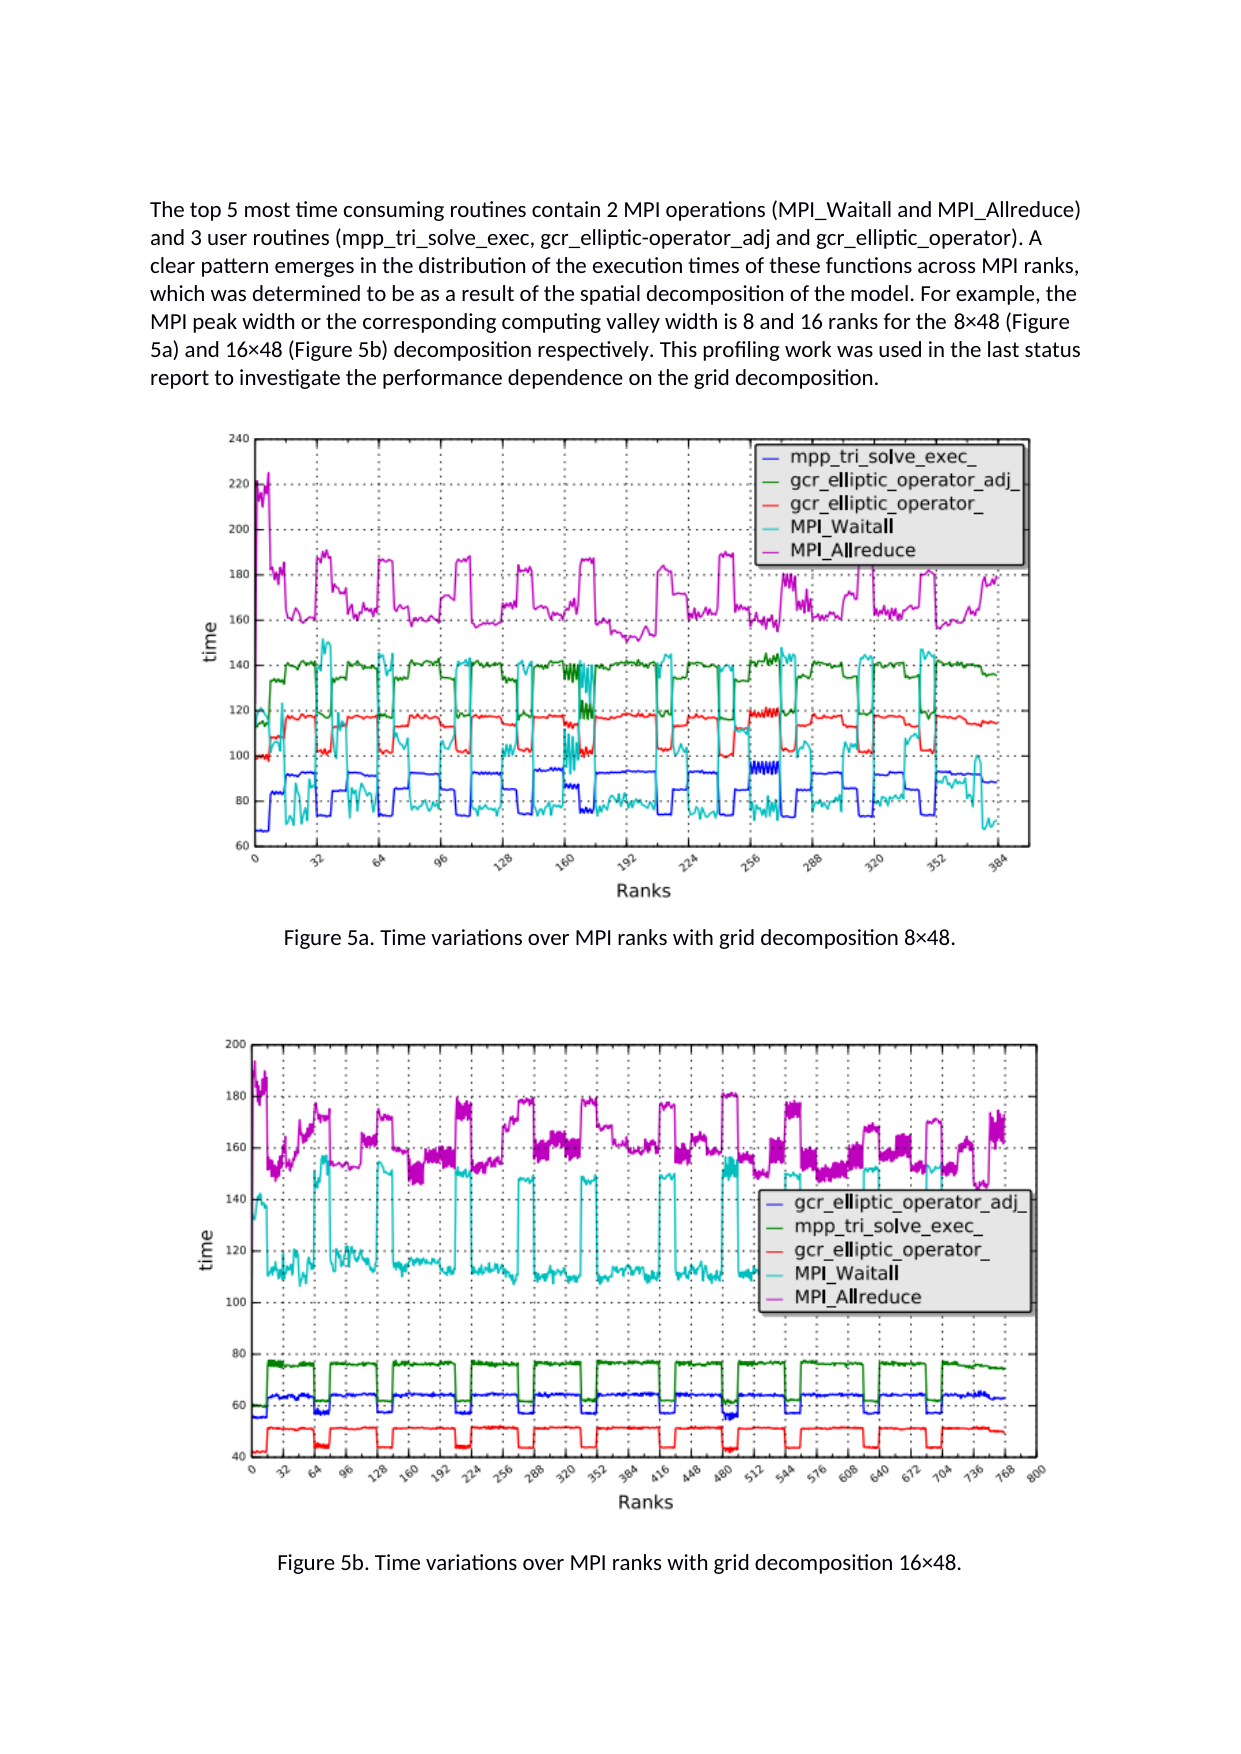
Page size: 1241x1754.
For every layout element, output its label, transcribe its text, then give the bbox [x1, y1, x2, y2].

text Figure 5b. Time variations over MPI ranks with grid decomposition 16×48. [150, 1548, 1090, 1576]
text Figure 5a. Time variations over MPI ranks with grid decomposition 8×48. [150, 923, 1090, 951]
text The top 5 most time consuming routines contain 2 MPI operations (MPI_Waitall and MPI_Allreduce) and 3 user routines (mpp_tri_solve_exec, gcr_elliptic-operator_adj and gcr_elliptic_operator). A clear pattern emerges in the distribution of the execution times of these functions across MPI ranks, which was determined to be as a result of the spatial decomposition of the model. For example, the MPI peak width or the corresponding computing valley width is 8 and 16 ranks for the 8×48 (Figure 5a) and 16×48 (Figure 5b) decomposition respectively. This profiling work was used in the last status report to investigate the performance dependence on the grid decomposition. [150, 195, 1090, 391]
